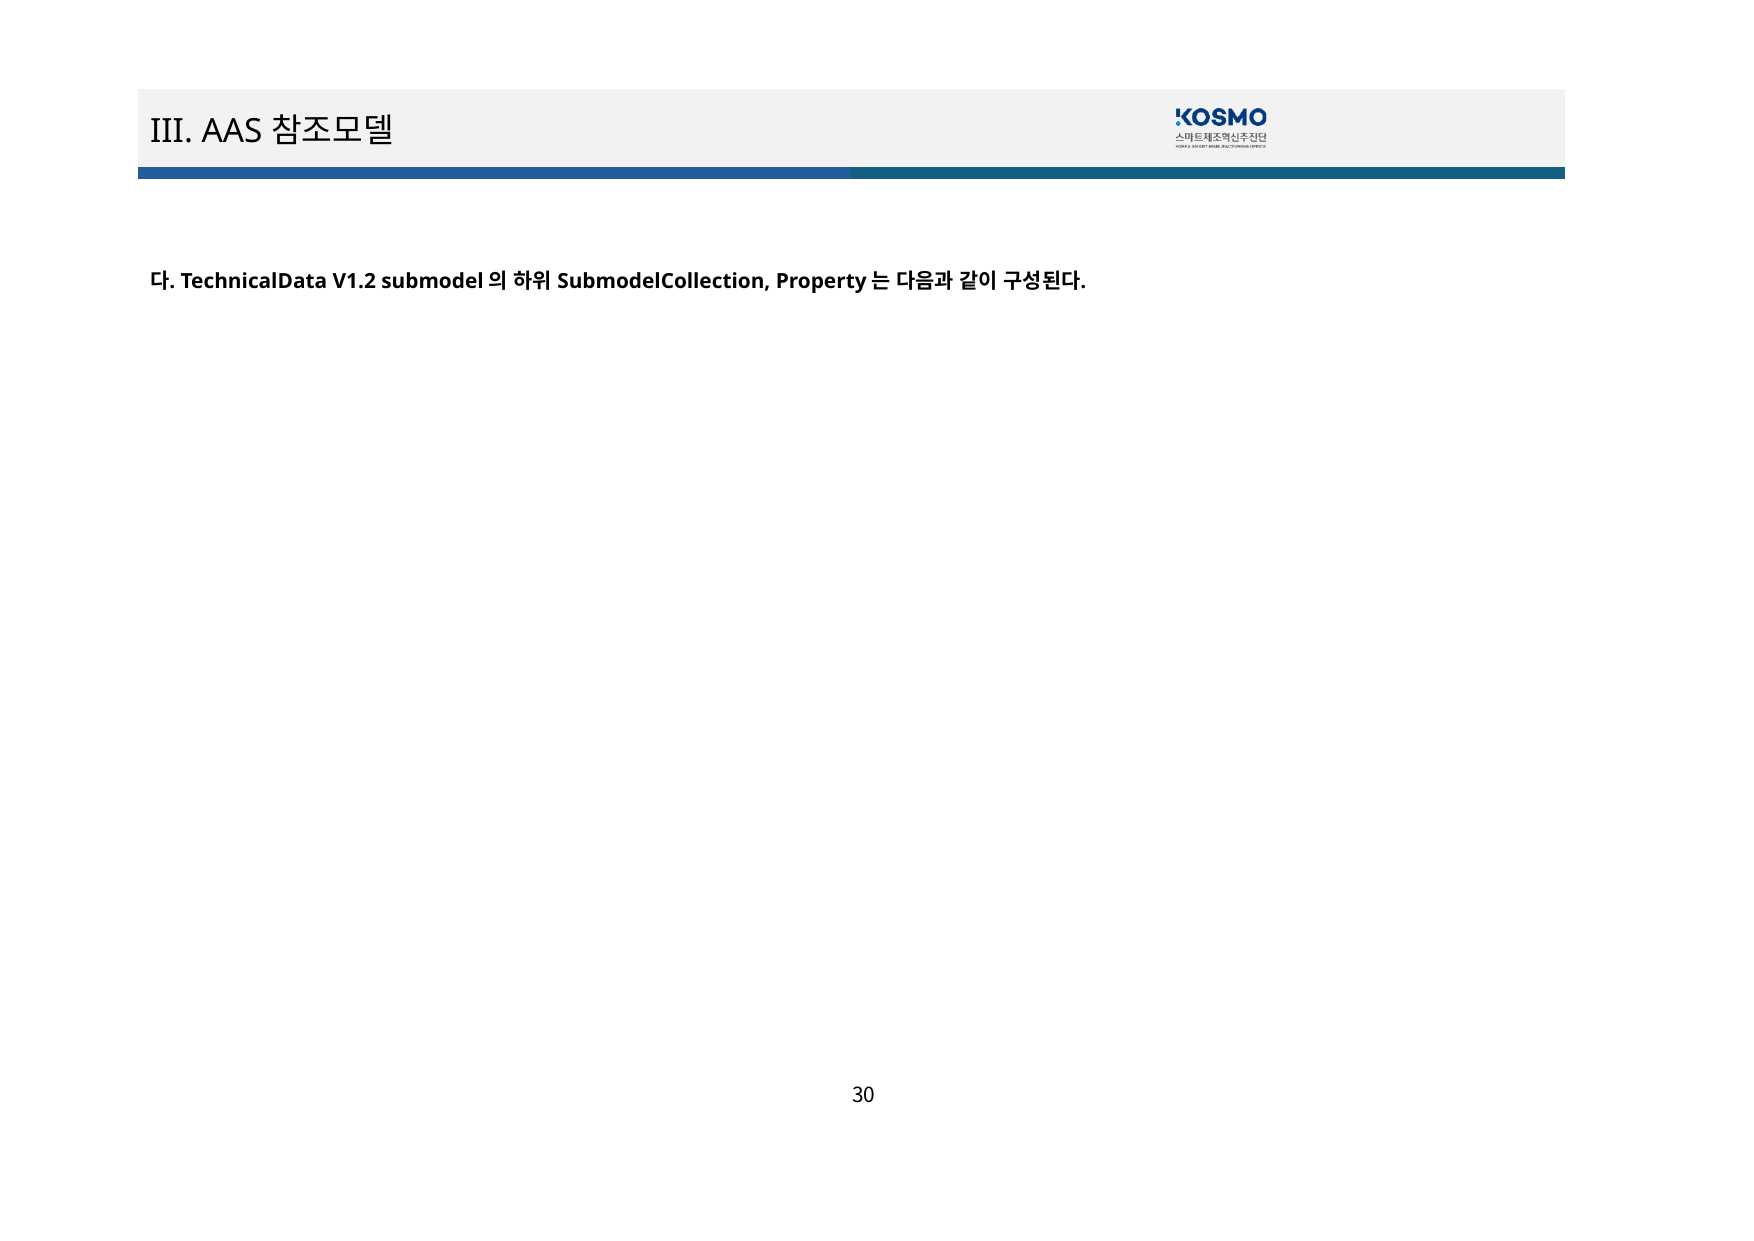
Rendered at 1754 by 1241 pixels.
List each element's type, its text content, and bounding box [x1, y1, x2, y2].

text 다. TechnicalData V1.2 submodel의 하위 SubmodelCollection, Property는 다음과 같이 구성된다. [150, 264, 1577, 295]
picture [1175, 108, 1267, 148]
